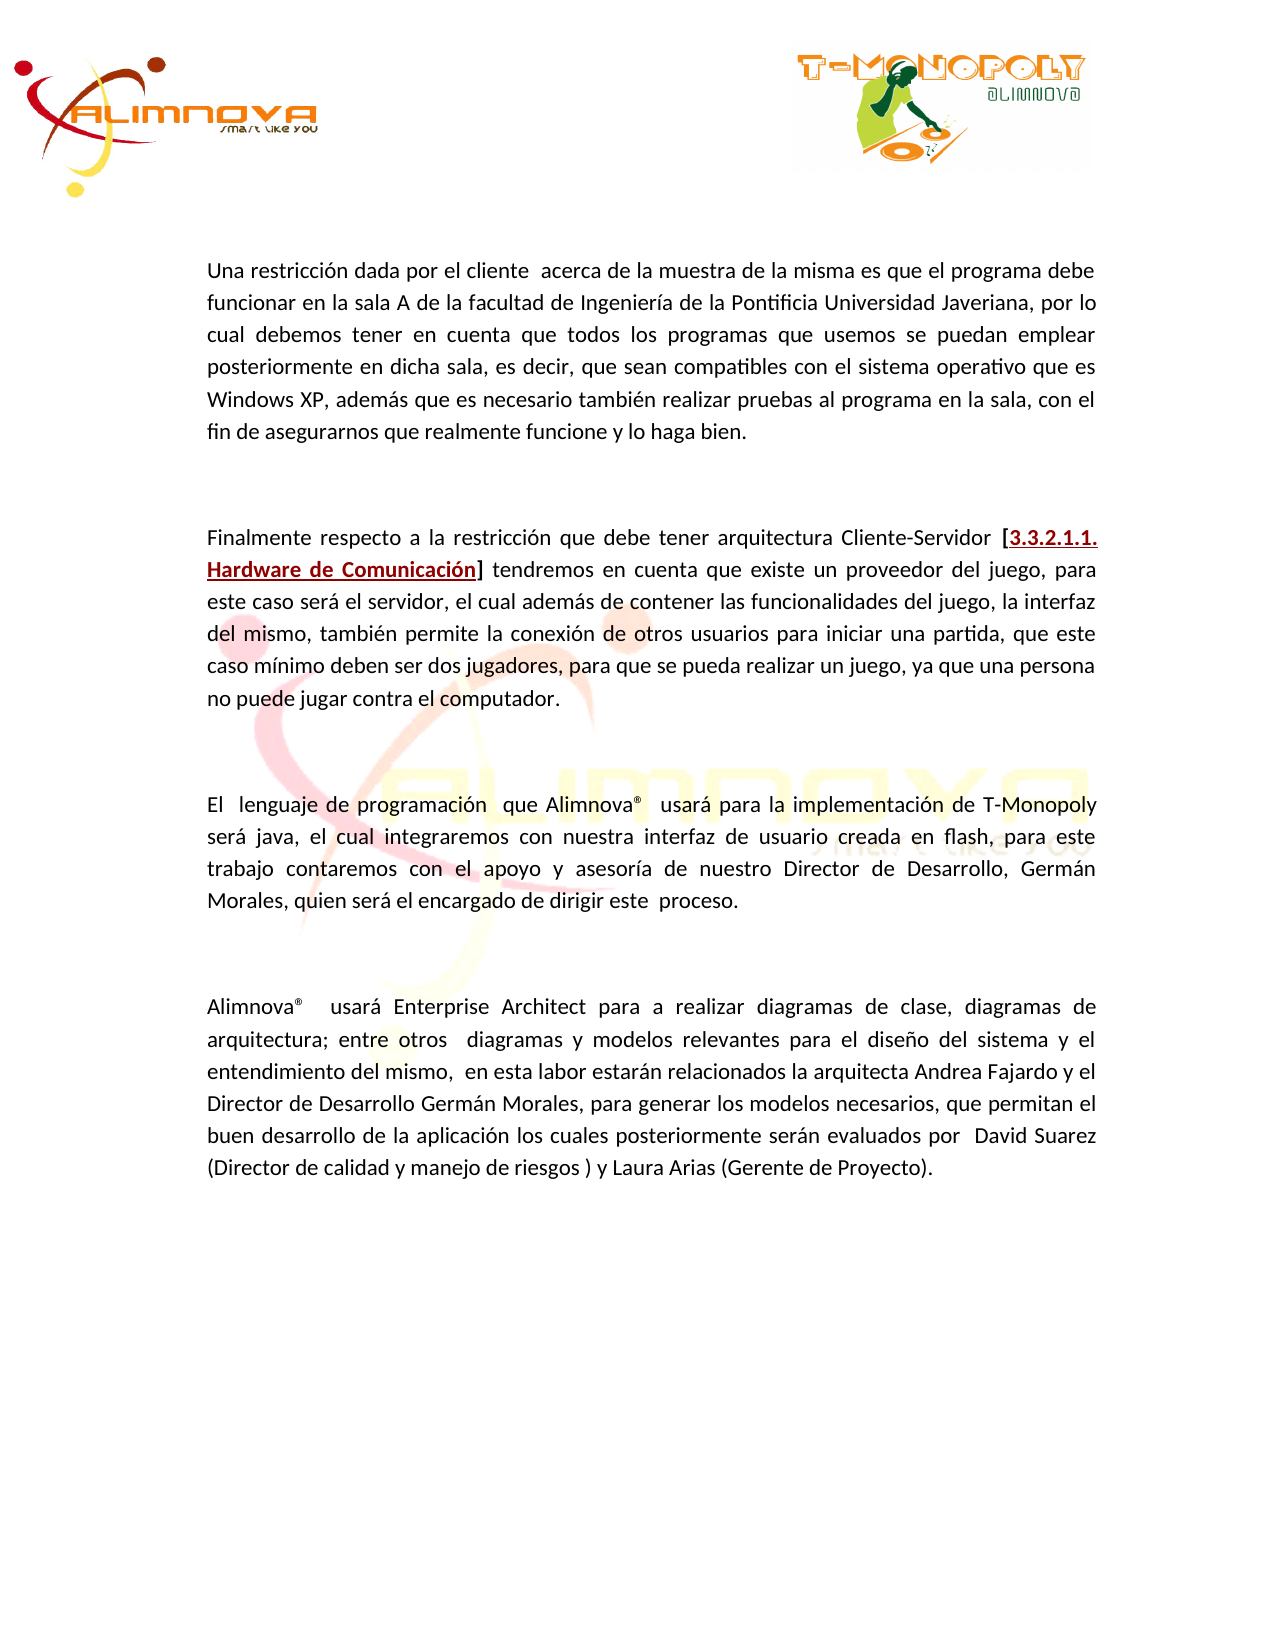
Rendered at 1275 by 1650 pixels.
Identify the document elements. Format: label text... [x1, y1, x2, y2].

picture [10, 55, 319, 199]
text Alimnova® usará Enterprise Architect para a realizar diagramas de clase, diagramas de arquitectura; entre otros diagramas y modelos relevantes para el diseño del sistema y el entendimiento del mismo, en esta labor estarán relacionados la arquitecta Andrea Fajardo y el Director de Desarrollo Germán Morales, para generar los modelos necesarios, que permitan el buen desarrollo de la aplicación los cuales posteriormente serán evaluados por David Suarez (Director de calidad y manejo de riesgos ) y Laura Arias (Gerente de Proyecto). [207, 992, 1098, 1181]
text Finalmente respecto a la restricción que debe tener arquitectura Cliente-Servidor [3.3.2.1.1. Hardware de Comunicación] tendremos en cuenta que existe un proveedor del juego, para este caso será el servidor, el cual además de contener las funcionalidades del juego, la interfaz del mismo, también permite la conexión de otros usuarios para iniciar una partida, que este caso mínimo deben ser dos jugadores, para que se pueda realizar un juego, ya que una persona no puede jugar contra el computador. [207, 523, 1098, 712]
picture [792, 40, 1093, 173]
text Una restricción dada por el cliente acerca de la muestra de la misma es que el programa debe funcionar en la sala A de la facultad de Ingeniería de la Pontificia Universidad Javeriana, por lo cual debemos tener en cuenta que todos los programas que usemos se puedan emplear posteriormente en dicha sala, es decir, que sean compatibles con el sistema operativo que es Windows XP, además que es necesario también realizar pruebas al programa en la sala, con el fin de asegurarnos que realmente funcione y lo haga bien. [207, 256, 1098, 445]
text El lenguaje de programación que Alimnova® usará para la implementación de T-Monopoly será java, el cual integraremos con nuestra interfaz de usuario creada en flash, para este trabajo contaremos con el apoyo y asesoría de nuestro Director de Desarrollo, Germán Morales, quien será el encargado de dirigir este proceso. [207, 790, 1098, 914]
